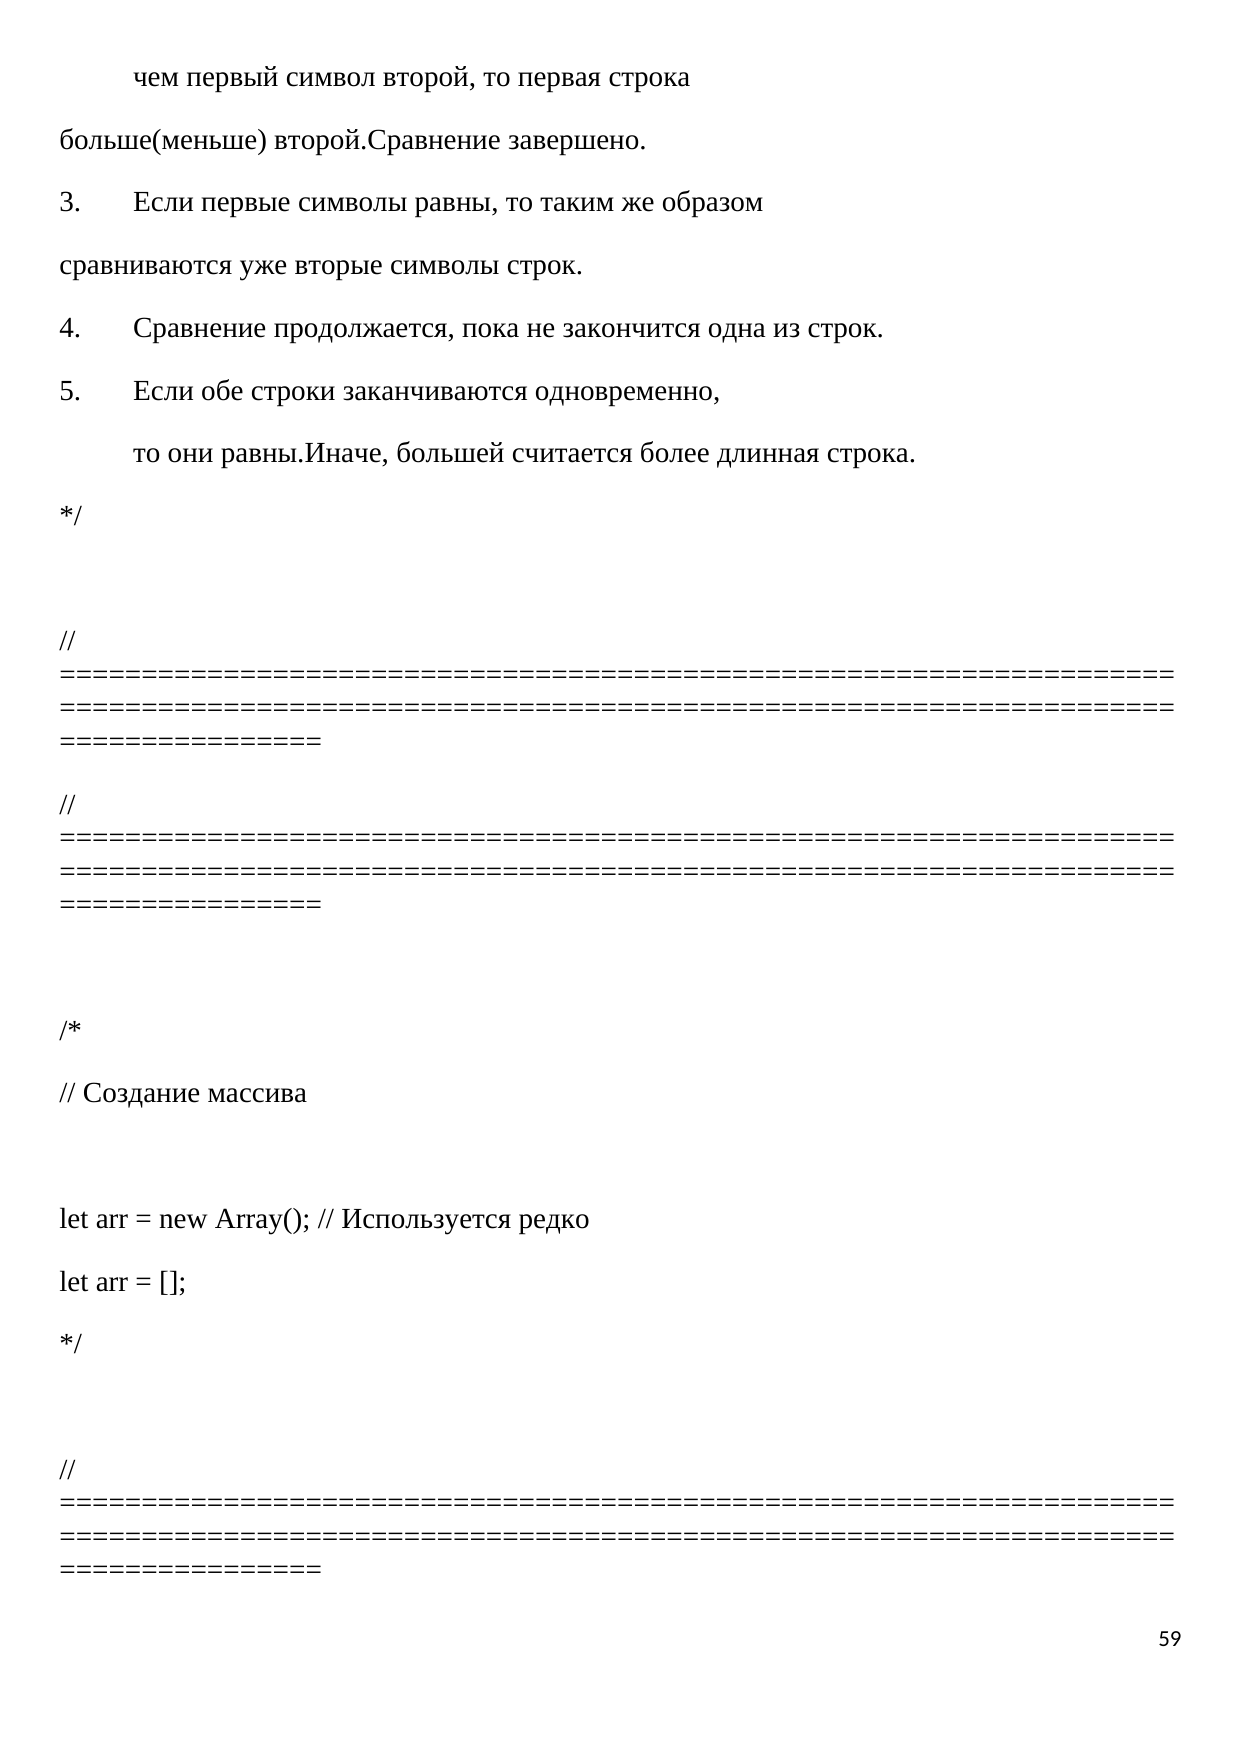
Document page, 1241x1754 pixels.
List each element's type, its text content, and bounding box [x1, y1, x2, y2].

text сравниваются уже вторые символы строк. [59, 247, 1181, 281]
text */ [59, 498, 1181, 532]
text let arr = []; [59, 1264, 1181, 1297]
text чем первый символ второй, то первая строка [59, 59, 1181, 93]
text больше(меньше) второй.Сравнение завершено. [59, 122, 1181, 155]
text //======================================================================================================================================================== [59, 1452, 1181, 1586]
text //======================================================================================================================================================== [59, 623, 1181, 758]
text // Создание массива [59, 1076, 1181, 1109]
text то они равны.Иначе, большей считается более длинная строка. [59, 435, 1181, 469]
text */ [59, 1326, 1181, 1360]
text 3. Если первые символы равны, то таким же образом [59, 184, 1181, 218]
text 5. Если обе строки заканчиваются одновременно, [59, 373, 1181, 406]
text //======================================================================================================================================================== [59, 787, 1181, 921]
text let arr = new Array(); // Используется редко [59, 1201, 1181, 1234]
text 4. Сравнение продолжается, пока не закончится одна из строк. [59, 310, 1181, 343]
text /* [59, 1013, 1181, 1046]
